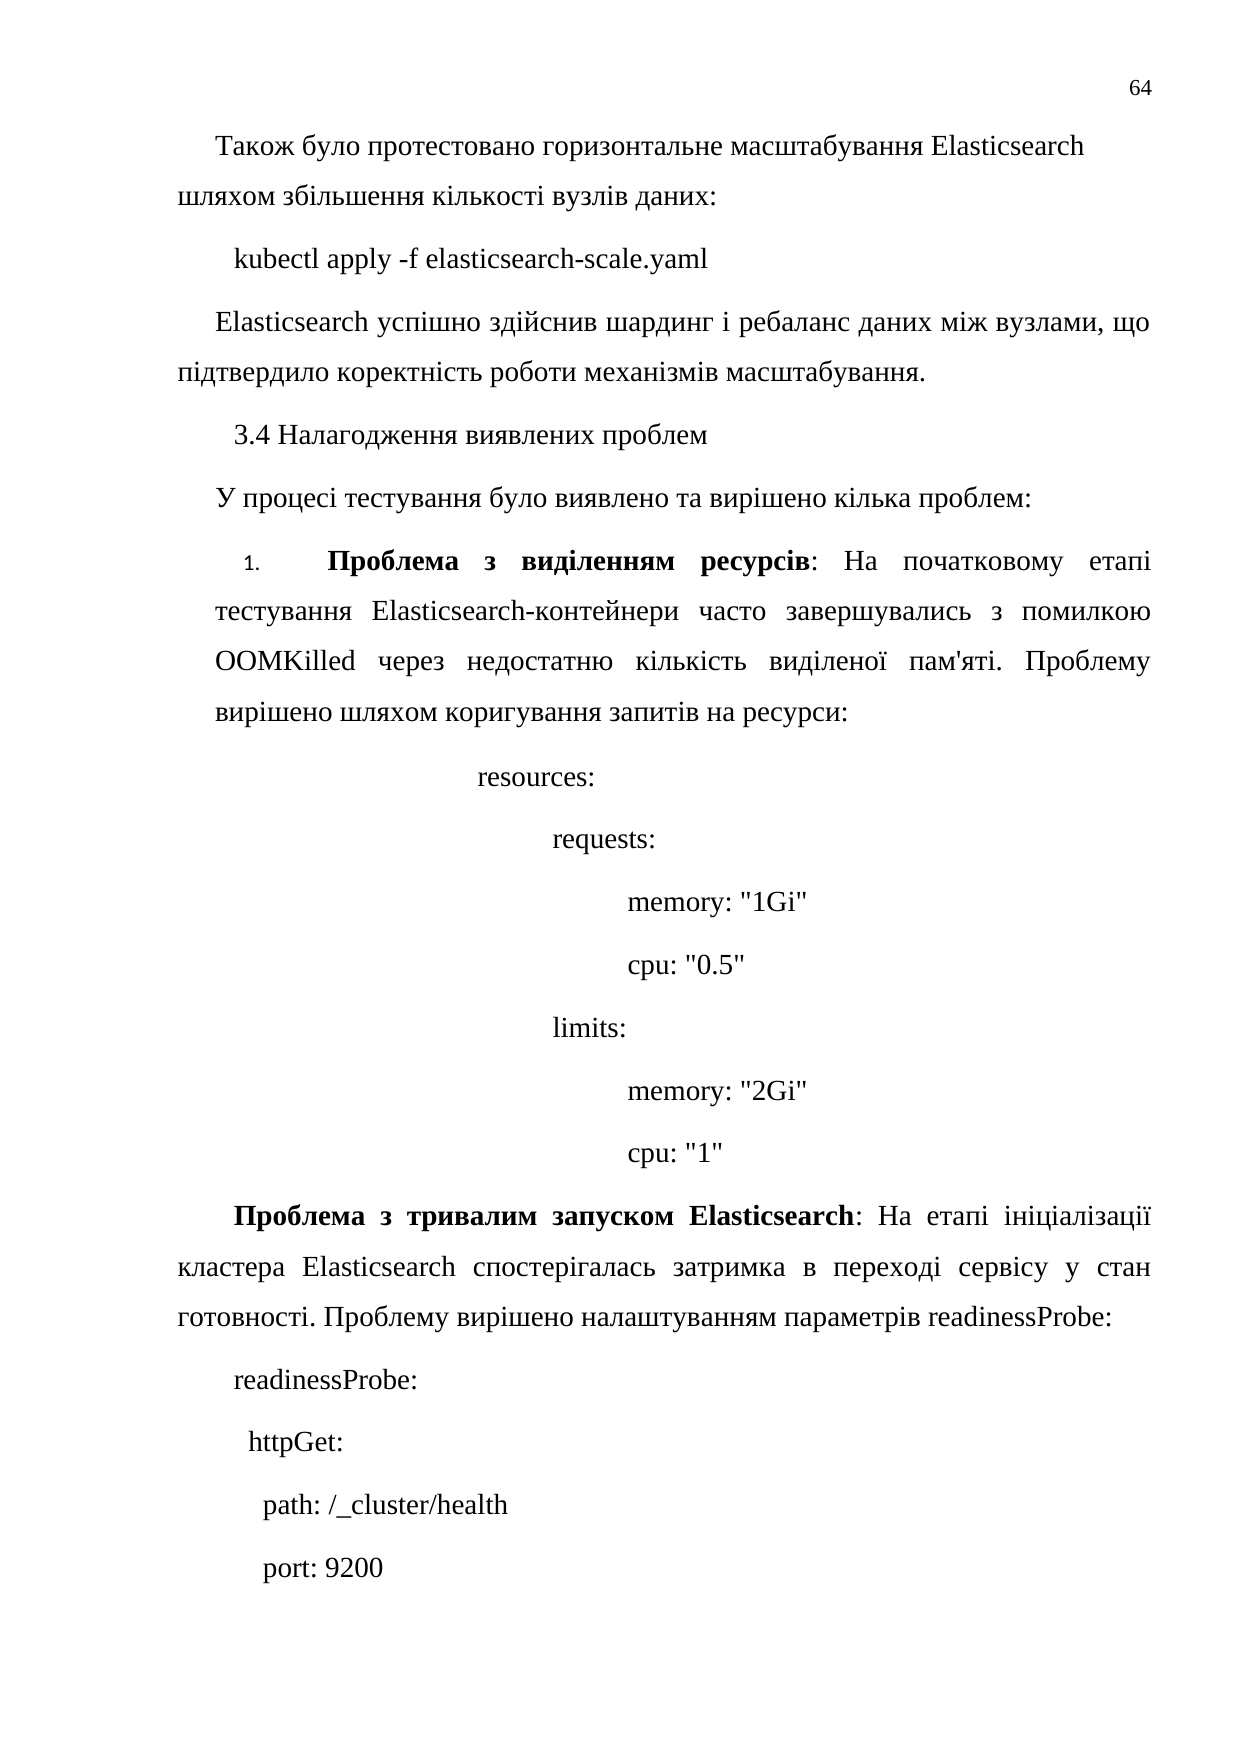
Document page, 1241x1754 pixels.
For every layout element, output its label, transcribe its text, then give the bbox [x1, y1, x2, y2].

list Проблема з виділенням ресурсів: На початковому етапі тестування Elasticsearch-контейнери часто завершувались з помилкою OOMKilled через недостатню кількість виділеної пам'яті. Проблему вирішено шляхом коригування запитів на ресурси: [215, 543, 1152, 727]
text requests: [177, 821, 1152, 855]
text httpGet: [177, 1424, 1152, 1458]
text memory: "2Gi" [177, 1073, 1152, 1106]
text cpu: "0.5" [177, 947, 1152, 981]
text У процесі тестування було виявлено та вирішено кілька проблем: [177, 480, 1152, 513]
text memory: "1Gi" [177, 884, 1152, 918]
text resources: [177, 759, 1152, 792]
text Проблема з тривалим запуском Elasticsearch: На етапі ініціалізації кластера Elasticsearch спостерігалась затримка в переході сервісу у стан готовності. Проблему вирішено налаштуванням параметрів readinessProbe: [177, 1198, 1152, 1332]
text Також було протестовано горизонтальне масштабування Elasticsearch шляхом збільшення кількості вузлів даних: [177, 128, 1152, 212]
text readinessProbe: [177, 1362, 1152, 1395]
subtitle 3.4 Налагодження виявлених проблем [177, 417, 1152, 451]
text port: 9200 [177, 1550, 1152, 1584]
text Elasticsearch успішно здійснив шардинг і ребаланс даних між вузлами, що підтвердило коректність роботи механізмів масштабування. [177, 304, 1152, 388]
text limits: [177, 1010, 1152, 1043]
text path: /_cluster/health [177, 1487, 1152, 1521]
text cpu: "1" [177, 1136, 1152, 1169]
text kubectl apply -f elasticsearch-scale.yaml [177, 241, 1152, 275]
